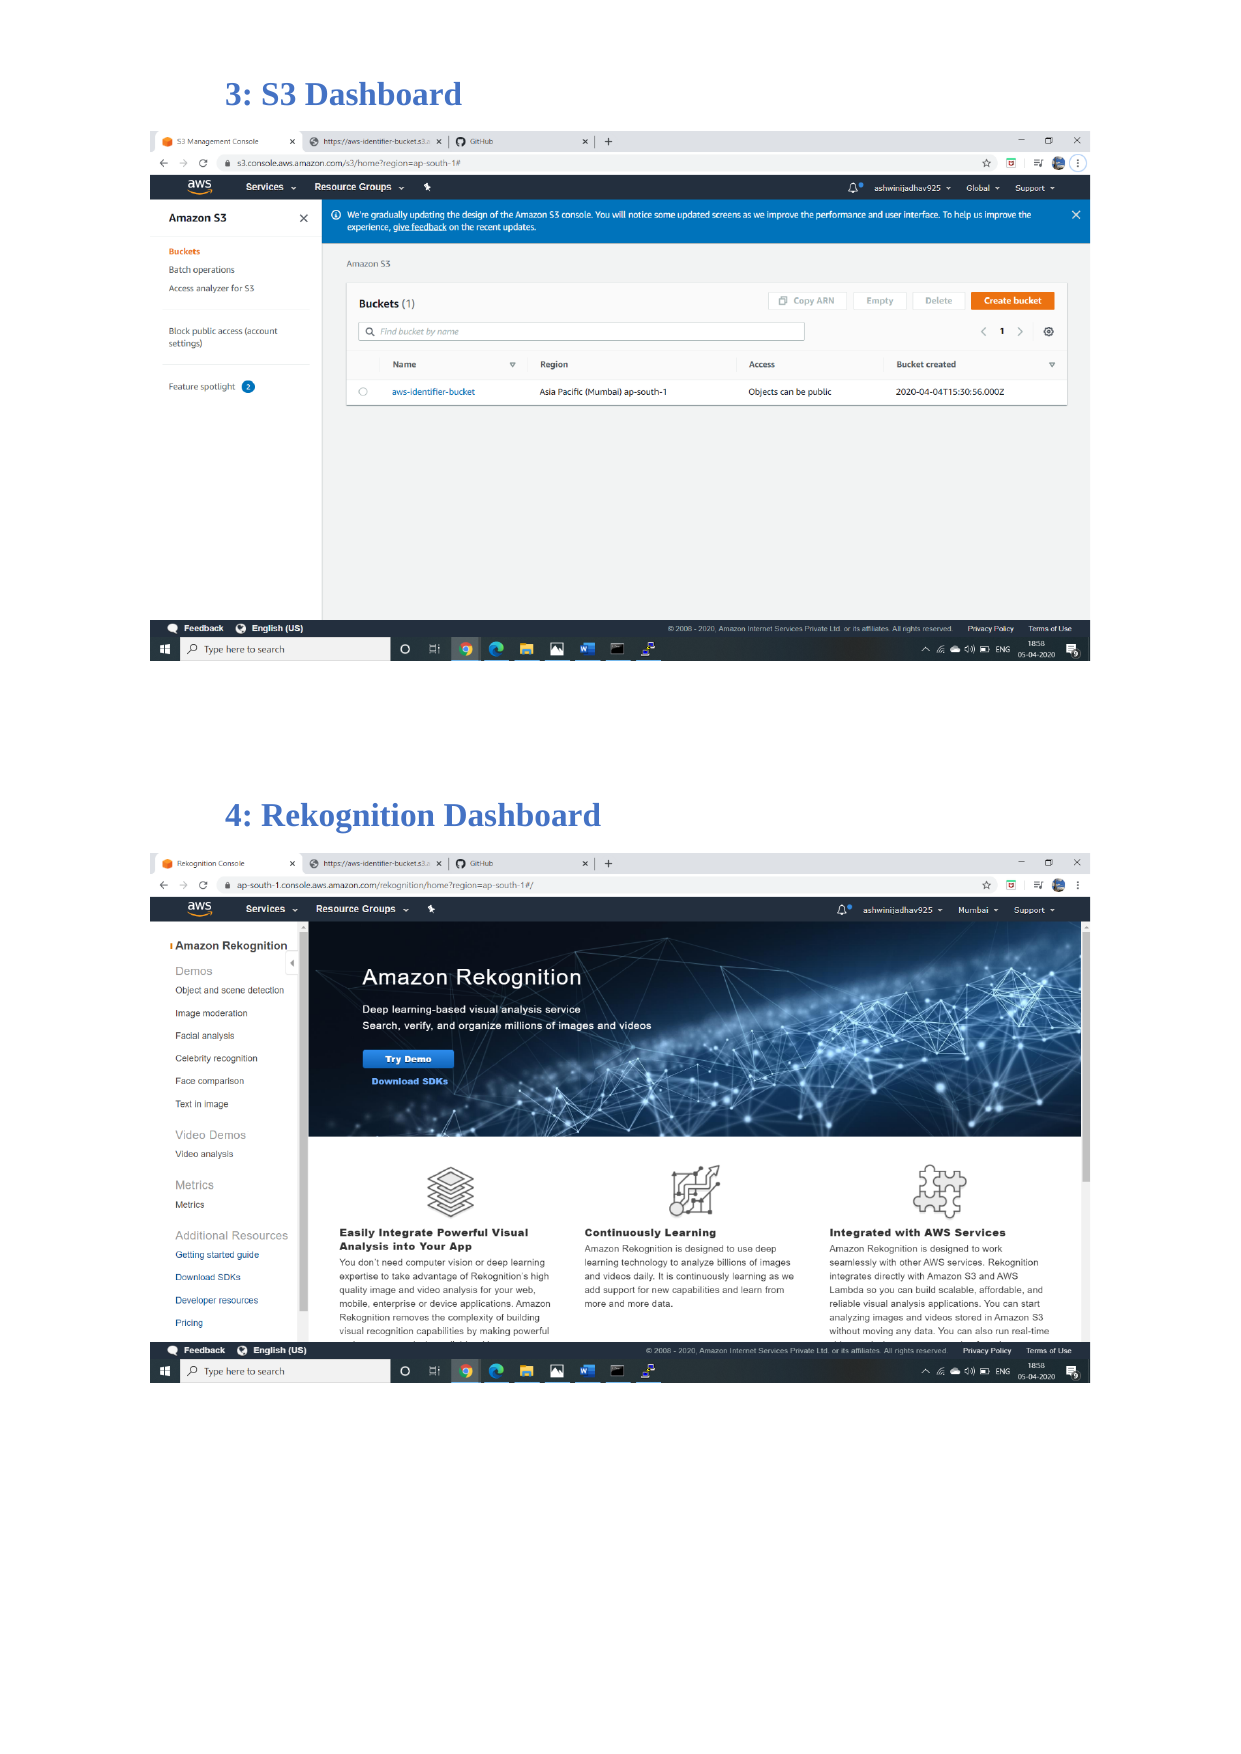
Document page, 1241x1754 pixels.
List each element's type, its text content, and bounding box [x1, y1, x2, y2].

picture [150, 131, 1091, 661]
picture [150, 853, 1091, 1383]
text 3: S3 Dashboard [150, 74, 1090, 112]
text 4: Rekognition Dashboard [150, 796, 1090, 834]
